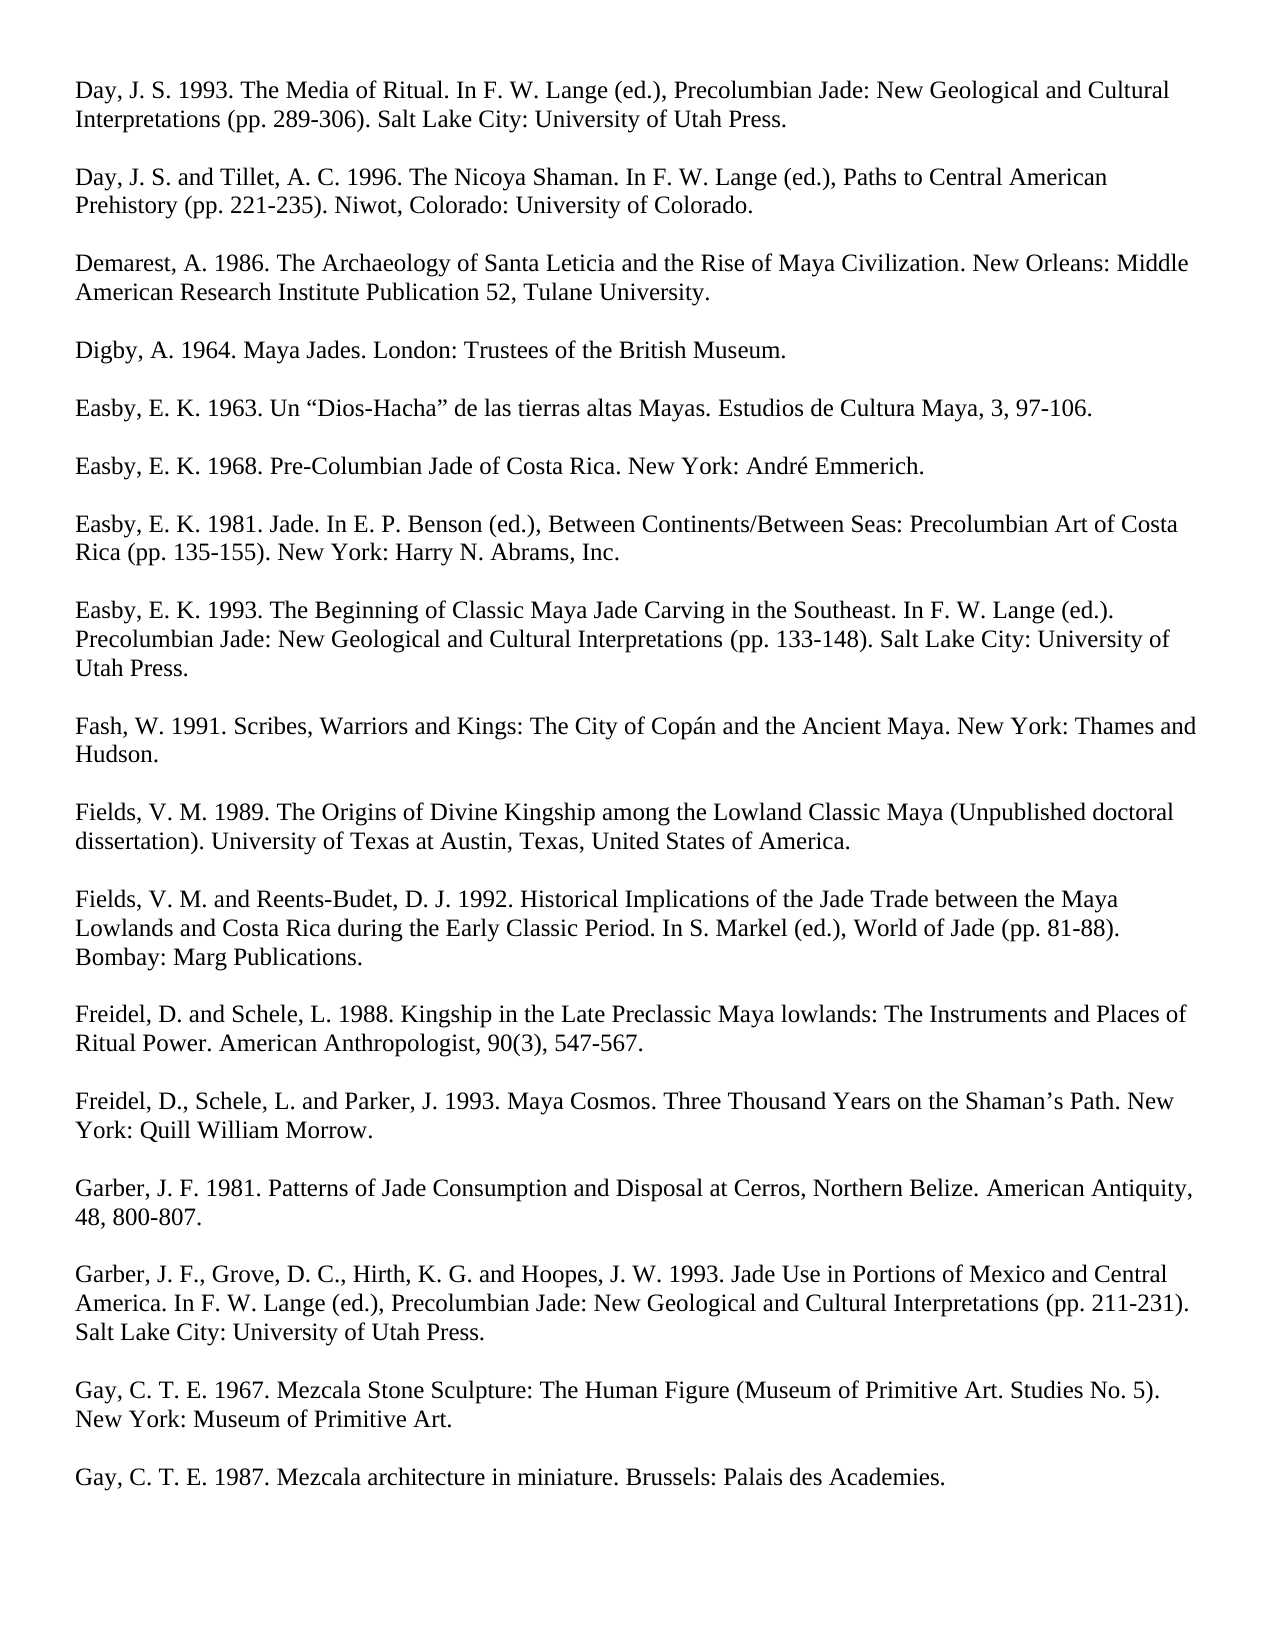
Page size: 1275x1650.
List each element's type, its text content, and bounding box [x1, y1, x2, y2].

text Easby, E. K. 1963. Un “Dios-Hacha” de las tierras altas Mayas. Estudios de Cultura Maya, 3, 97-106. [75, 393, 1200, 422]
text Gay, C. T. E. 1967. Mezcala Stone Sculpture: The Human Figure (Museum of Primitive Art. Studies No. 5). New York: Museum of Primitive Art. [75, 1375, 1200, 1432]
text Digby, A. 1964. Maya Jades. London: Trustees of the British Museum. [75, 335, 1200, 364]
text Fash, W. 1991. Scribes, Warriors and Kings: The City of Copán and the Ancient Maya. New York: Thames and Hudson. [75, 711, 1200, 768]
text Fields, V. M. 1989. The Origins of Divine Kingship among the Lowland Classic Maya (Unpublished doctoral dissertation). University of Texas at Austin, Texas, United States of America. [75, 797, 1200, 855]
text Gay, C. T. E. 1987. Mezcala architecture in miniature. Brussels: Palais des Academies. [75, 1462, 1200, 1490]
text Demarest, A. 1986. The Archaeology of Santa Leticia and the Rise of Maya Civilization. New Orleans: Middle American Research Institute Publication 52, Tulane University. [75, 248, 1200, 306]
text Garber, J. F., Grove, D. C., Hirth, K. G. and Hoopes, J. W. 1993. Jade Use in Portions of Mexico and Central America. In F. W. Lange (ed.), Precolumbian Jade: New Geological and Cultural Interpretations (pp. 211-231). Salt Lake City: University of Utah Press. [75, 1259, 1200, 1346]
text Freidel, D. and Schele, L. 1988. Kingship in the Late Preclassic Maya lowlands: The Instruments and Places of Ritual Power. American Anthropologist, 90(3), 547-567. [75, 999, 1200, 1057]
text Easby, E. K. 1981. Jade. In E. P. Benson (ed.), Between Continents/Between Seas: Precolumbian Art of Costa Rica (pp. 135-155). New York: Harry N. Abrams, Inc. [75, 509, 1200, 566]
text Freidel, D., Schele, L. and Parker, J. 1993. Maya Cosmos. Three Thousand Years on the Shaman’s Path. New York: Quill William Morrow. [75, 1086, 1200, 1144]
text Easby, E. K. 1968. Pre-Columbian Jade of Costa Rica. New York: André Emmerich. [75, 451, 1200, 479]
text Garber, J. F. 1981. Patterns of Jade Consumption and Disposal at Cerros, Northern Belize. American Antiquity, 48, 800-807. [75, 1173, 1200, 1230]
text Easby, E. K. 1993. The Beginning of Classic Maya Jade Carving in the Southeast. In F. W. Lange (ed.). Precolumbian Jade: New Geological and Cultural Interpretations (pp. 133-148). Salt Lake City: University of Utah Press. [75, 595, 1200, 682]
text Fields, V. M. and Reents-Budet, D. J. 1992. Historical Implications of the Jade Trade between the Maya Lowlands and Costa Rica during the Early Classic Period. In S. Markel (ed.), World of Jade (pp. 81-88). Bombay: Marg Publications. [75, 884, 1200, 970]
text Day, J. S. and Tillet, A. C. 1996. The Nicoya Shaman. In F. W. Lange (ed.), Paths to Central American Prehistory (pp. 221-235). Niwot, Colorado: University of Colorado. [75, 162, 1200, 219]
text Day, J. S. 1993. The Media of Ritual. In F. W. Lange (ed.), Precolumbian Jade: New Geological and Cultural Interpretations (pp. 289-306). Salt Lake City: University of Utah Press. [75, 75, 1200, 132]
